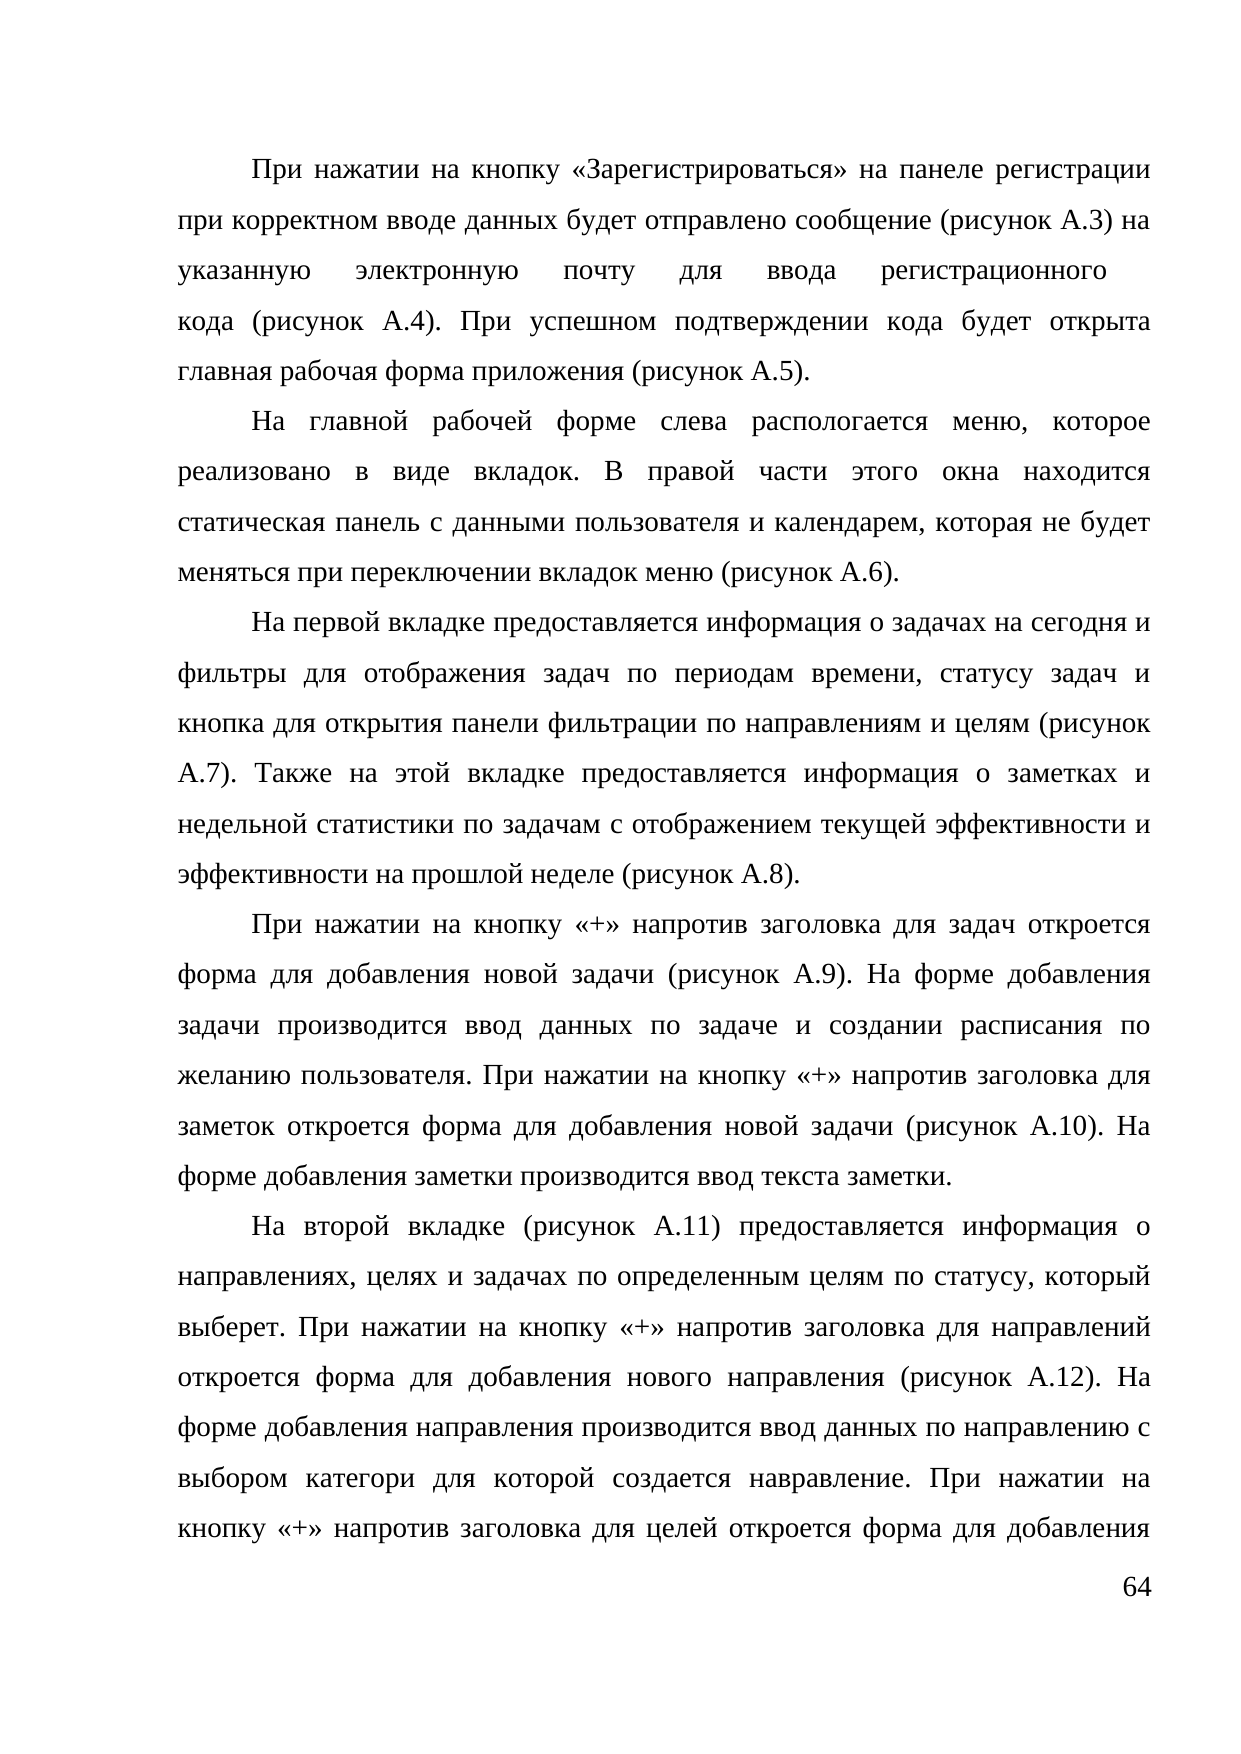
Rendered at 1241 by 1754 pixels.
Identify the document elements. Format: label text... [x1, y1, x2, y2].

text При нажатии на кнопку «+» напротив заголовка для задач откроется форма для добавления новой задачи (рисунок А.9). На форме добавления задачи производится ввод данных по задаче и создании расписания по желанию пользователя. При нажатии на кнопку «+» напротив заголовка для заметок откроется форма для добавления новой задачи (рисунок А.10). На форме добавления заметки производится ввод текста заметки. [177, 906, 1152, 1191]
text При нажатии на кнопку «Зарегистрироваться» на панеле регистрации при корректном вводе данных будет отправлено сообщение (рисунок А.3) на указанную электронную почту для ввода регистрационного кода (рисунок А.4). При успешном подтверждении кода будет открыта главная рабочая форма приложения (рисунок А.5). [177, 152, 1152, 386]
text На главной рабочей форме слева распологается меню, которое реализовано в виде вкладок. В правой части этого окна находится статическая панель с данными пользователя и календарем, которая не будет меняться при переключении вкладок меню (рисунок А.6). [177, 403, 1152, 588]
text На первой вкладке предоставляется информация о задачах на сегодня и фильтры для отображения задач по периодам времени, статусу задач и кнопка для открытия панели фильтрации по направлениям и целям (рисунок А.7). Также на этой вкладке предоставляется информация о заметках и недельной статистики по задачам с отображением текущей эффективности и эффективности на прошлой неделе (рисунок А.8). [177, 604, 1152, 889]
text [177, 1208, 1152, 1544]
